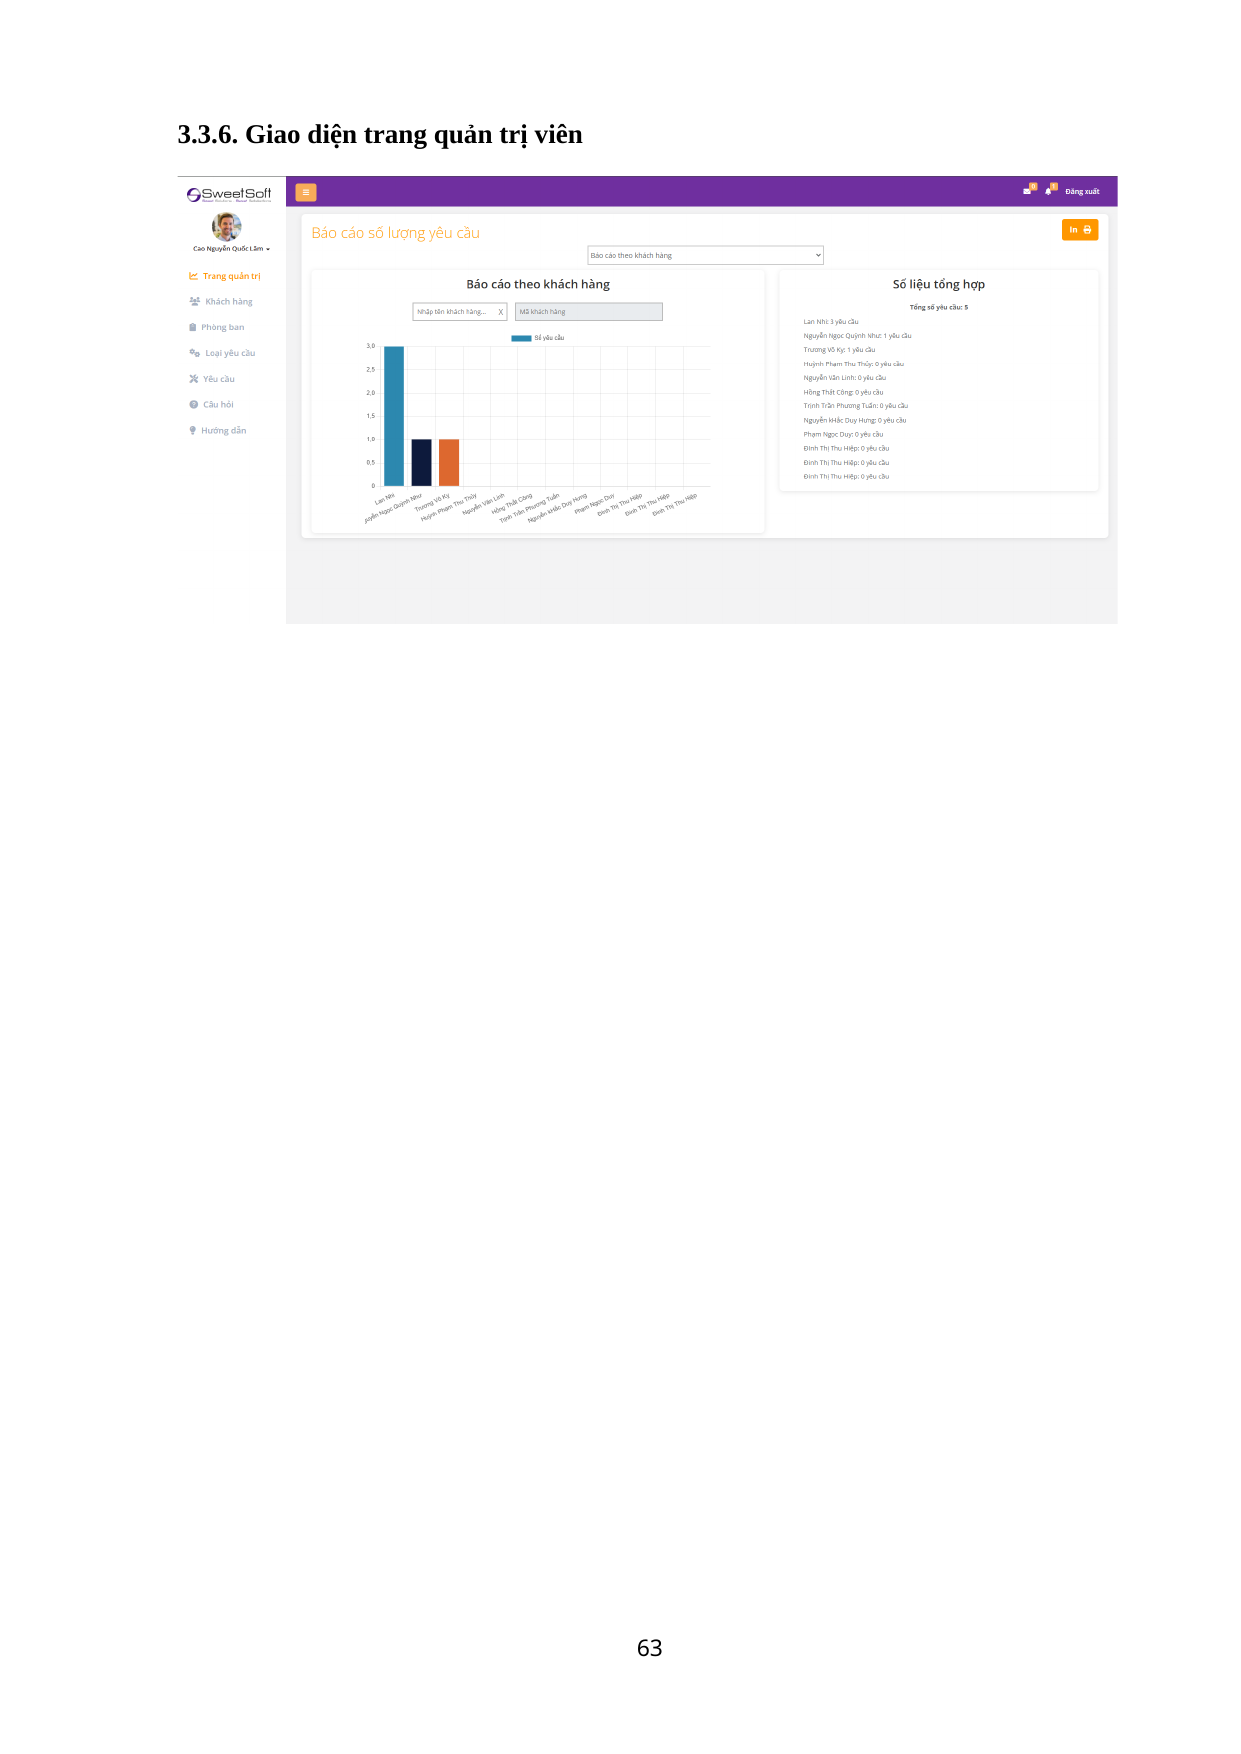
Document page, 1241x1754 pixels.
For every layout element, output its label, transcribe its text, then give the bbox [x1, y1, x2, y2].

picture [177, 176, 1117, 624]
subtitle 3.3.6. Giao diện trang quản trị viên [177, 118, 1122, 149]
